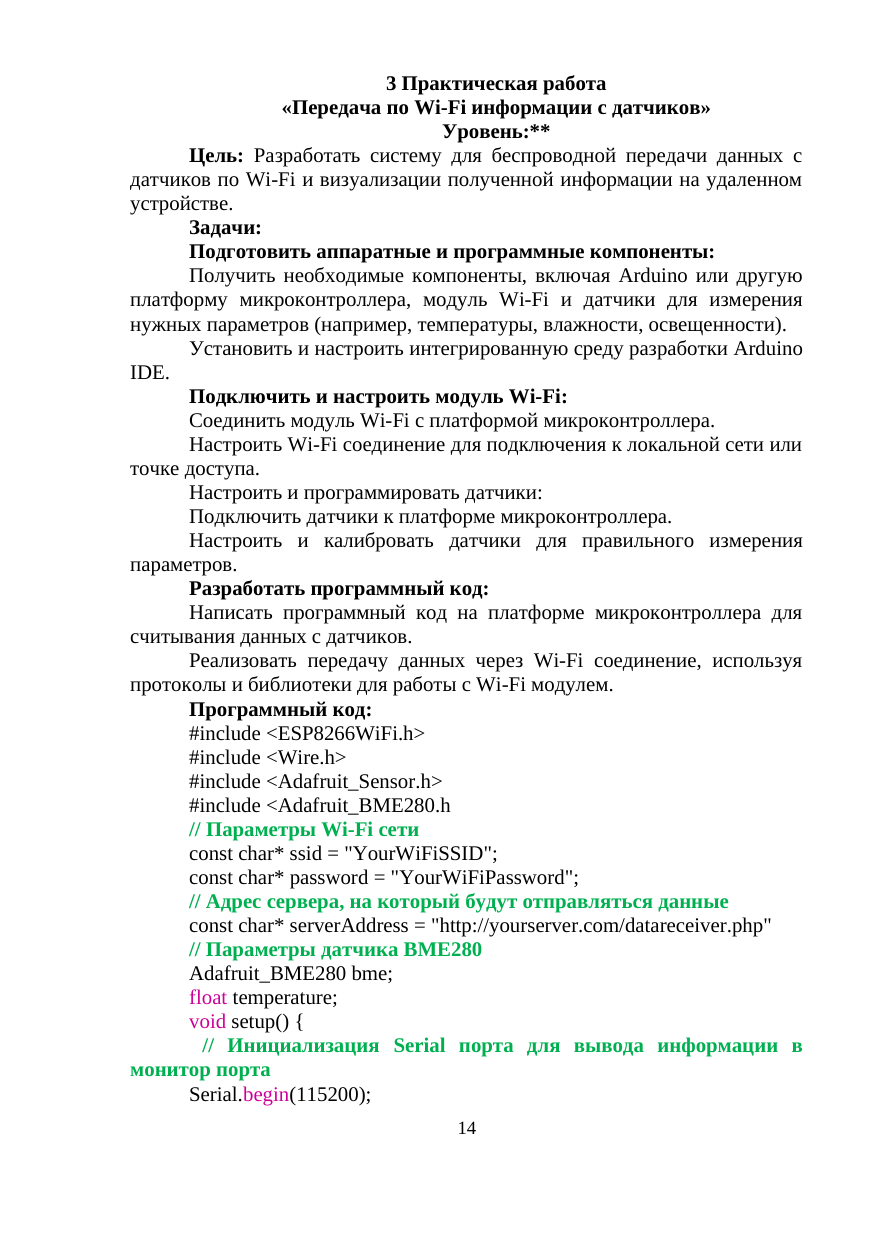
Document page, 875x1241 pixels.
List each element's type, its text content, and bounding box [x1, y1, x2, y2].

text #include <Adafruit_Sensor.h> [130, 769, 803, 793]
text Задачи: [130, 215, 803, 239]
text // Параметры датчика BME280 [130, 937, 803, 961]
subtitle Уровень:** [130, 119, 803, 143]
text Настроить и программировать датчики: [130, 480, 803, 504]
text Настроить Wi-Fi соединение для подключения к локальной сети или точке доступа. [130, 432, 803, 480]
text float temperature; [130, 985, 803, 1009]
text Реализовать передачу данных через Wi-Fi соединение, используя протоколы и библиотеки для работы с Wi-Fi модулем. [130, 648, 803, 696]
text const char* password = "YourWiFiPassword"; [130, 865, 803, 889]
text const char* ssid = "YourWiFiSSID"; [130, 841, 803, 865]
subtitle 3 Практическая работа [130, 71, 803, 95]
text Написать программный код на платформе микроконтроллера для считывания данных с датчиков. [130, 600, 803, 648]
text Подключить датчики к платформе микроконтроллера. [130, 504, 803, 528]
text Adafruit_BME280 bme; [130, 961, 803, 985]
text // Параметры Wi-Fi сети [130, 817, 803, 841]
text Программный код: [130, 696, 803, 721]
text const char* serverAddress = "http://yourserver.com/datareceiver.php" [130, 913, 803, 937]
text Цель: Разработать систему для беспроводной передачи данных с датчиков по Wi-Fi и визуализации полученной информации на удаленном устройстве. [130, 143, 803, 215]
text Подключить и настроить модуль Wi-Fi: [130, 384, 803, 408]
text Подготовить аппаратные и программные компоненты: [130, 239, 803, 263]
text #include <Adafruit_BME280.h [130, 793, 803, 817]
text // Инициализация Serial порта для вывода информации в монитор порта [130, 1033, 803, 1081]
text #include <ESP8266WiFi.h> [130, 721, 803, 744]
text #include <Wire.h> [130, 744, 803, 769]
text Соединить модуль Wi-Fi с платформой микроконтроллера. [130, 408, 803, 432]
text Разработать программный код: [130, 576, 803, 600]
text Получить необходимые компоненты, включая Arduino или другую платформу микроконтроллера, модуль Wi-Fi и датчики для измерения нужных параметров (например, температуры, влажности, освещенности). [130, 263, 803, 336]
text Serial.begin(115200); [130, 1081, 803, 1106]
subtitle «Передача по Wi-Fi информации с датчиков» [130, 95, 803, 119]
text Настроить и калибровать датчики для правильного измерения параметров. [130, 528, 803, 576]
text Установить и настроить интегрированную среду разработки Arduino IDE. [130, 336, 803, 384]
text // Адрес сервера, на который будут отправляться данные [130, 889, 803, 913]
text void setup() { [130, 1009, 803, 1033]
